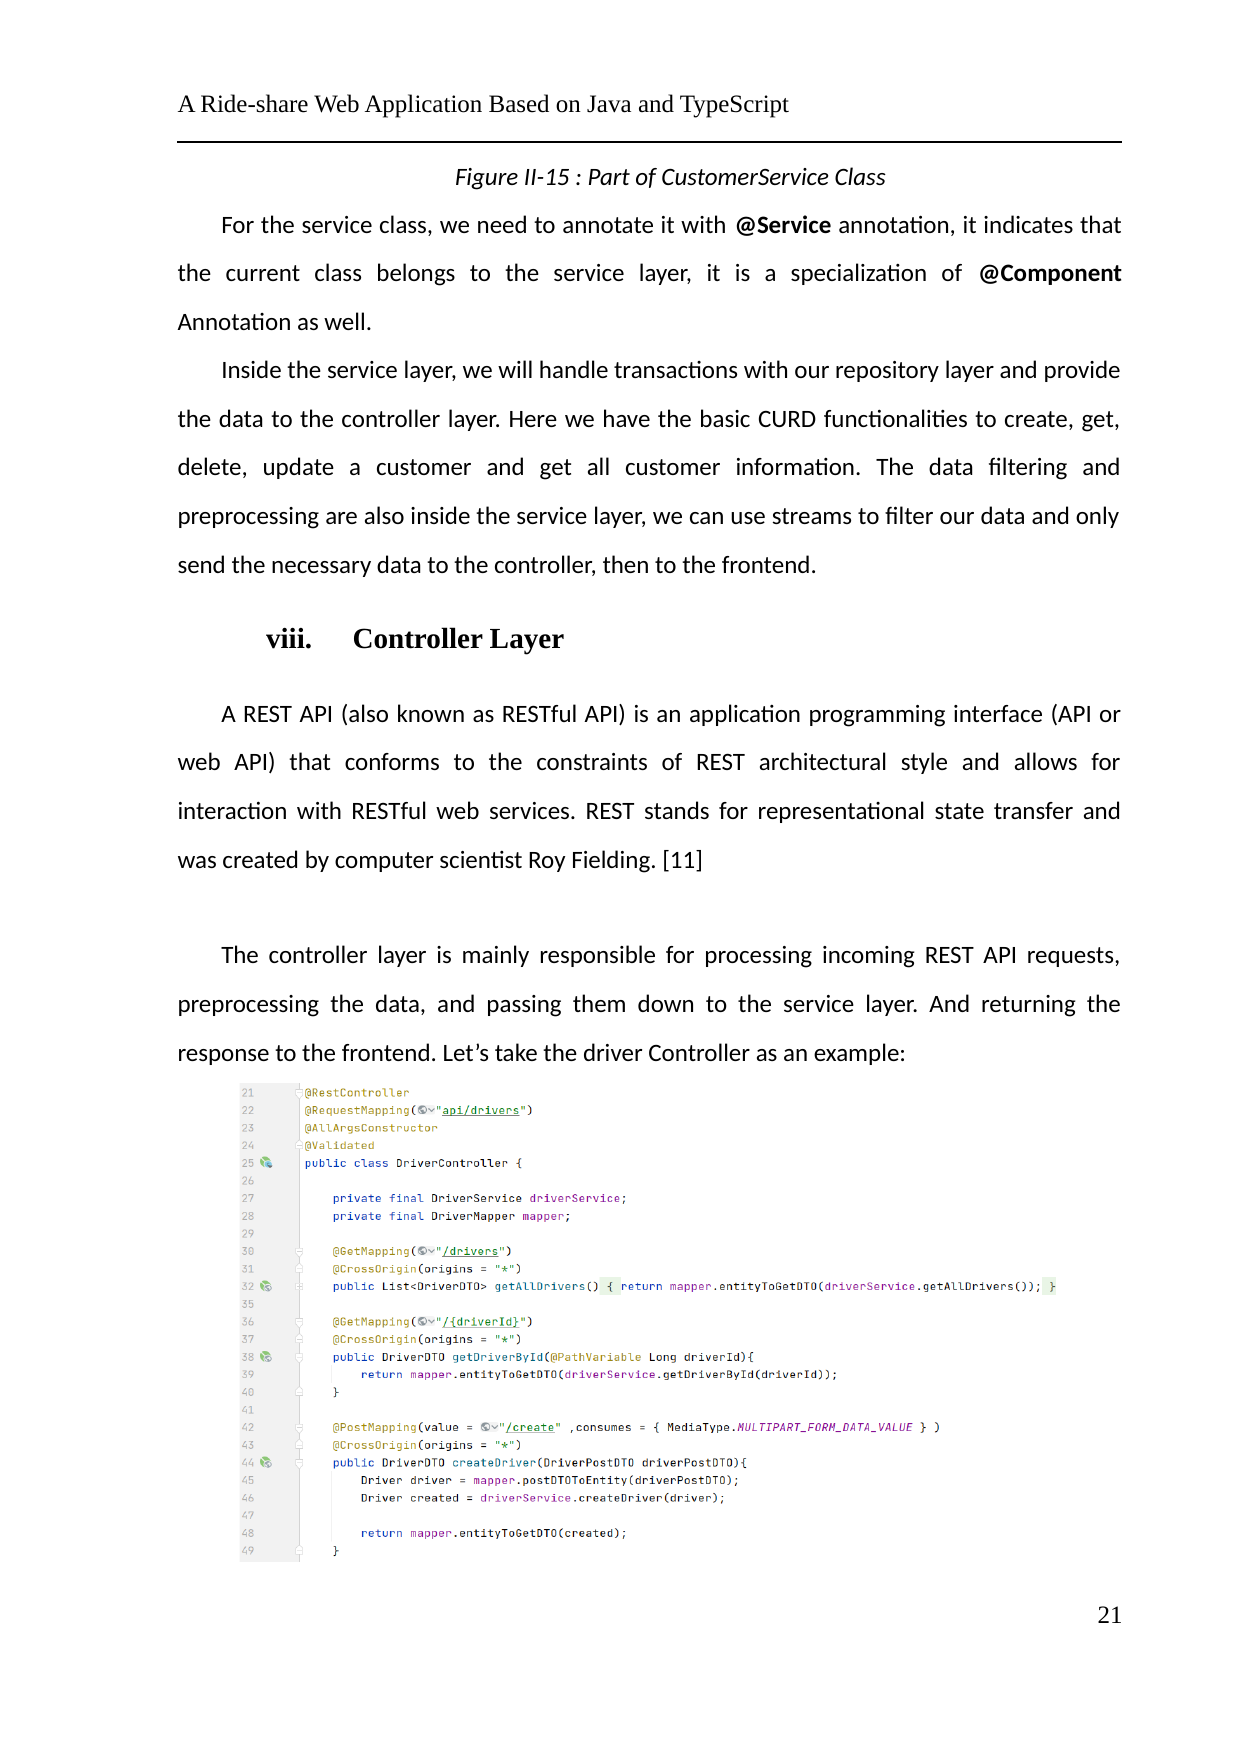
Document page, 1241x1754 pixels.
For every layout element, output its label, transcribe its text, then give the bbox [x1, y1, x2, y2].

text For the service class, we need to annotate it with @Service annotation, it indicates that the current class belongs to the service layer, it is a specialization of @Component Annotation as well. [177, 208, 1122, 338]
text Figure II-15 : Part of CustomerService Class [177, 160, 1122, 193]
text The controller layer is mainly responsible for processing incoming REST API requests, preprocessing the data, and passing them down to the service layer. And returning the response to the frontend. Let’s take the driver Controller as an example: [177, 938, 1122, 1068]
subtitle Controller Layer [266, 605, 1122, 670]
picture [239, 1083, 1060, 1562]
text A REST API (also known as RESTful API) is an application programming interface (API or web API) that conforms to the constraints of REST architectural style and allows for interaction with RESTful web services. REST stands for representational state transfer and was created by computer scientist Roy Fielding. [11] [177, 697, 1122, 876]
text Inside the service layer, we will handle transactions with our repository layer and provide the data to the controller layer. Here we have the basic CURD functionalities to create, get, delete, update a customer and get all customer information. The data filtering and preprocessing are also inside the service layer, we can use streams to filter our data and only send the necessary data to the controller, then to the frontend. [177, 353, 1122, 581]
